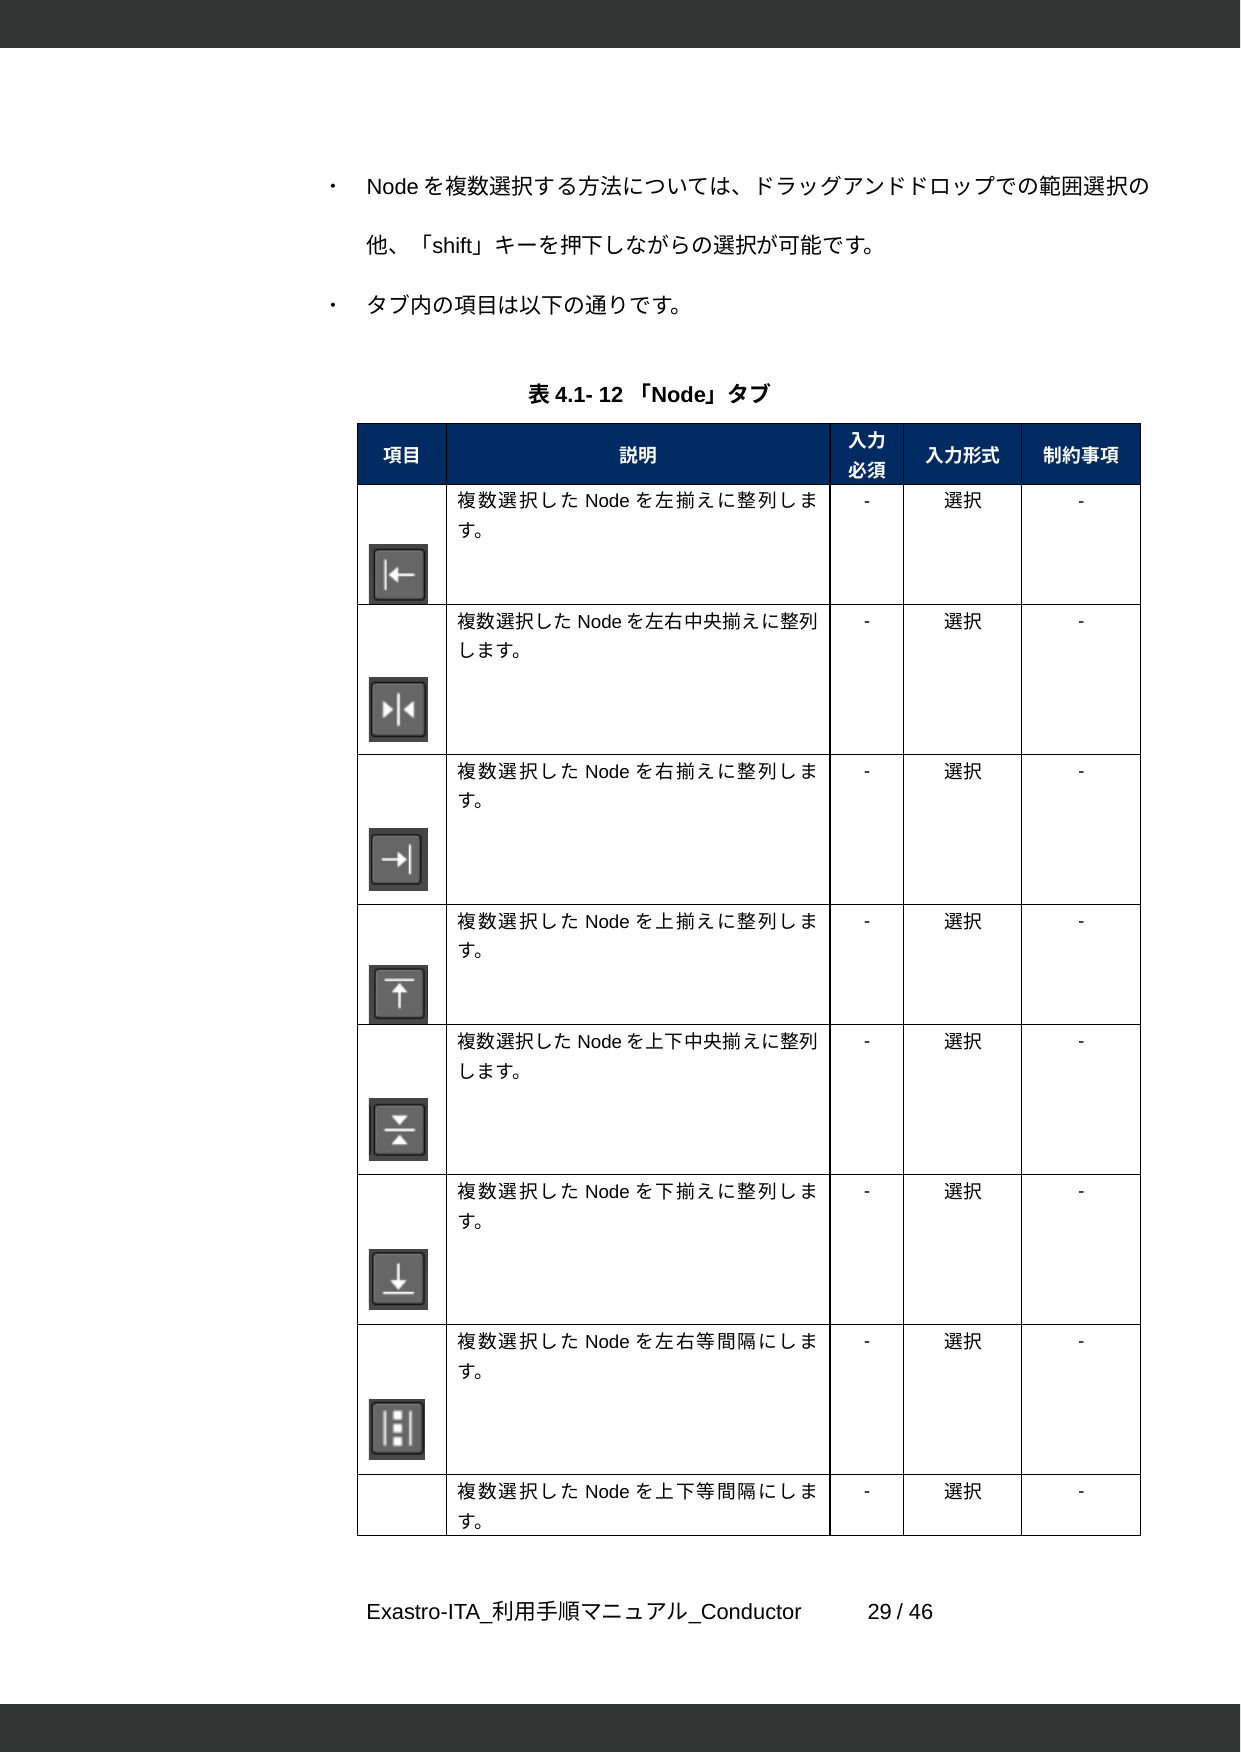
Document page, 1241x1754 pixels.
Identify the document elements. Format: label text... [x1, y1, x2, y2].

table_cell - [1022, 1325, 1140, 1474]
table_cell - [1022, 485, 1140, 604]
list Nodeを複数選択する方法については、ドラッグアンドドロップでの範囲選択の他、「shift」キーを押下しながらの選択が可能です。 [323, 155, 1152, 274]
table_cell 選択 [904, 1475, 1021, 1535]
table_header 項目 [358, 424, 446, 484]
table_cell [358, 1325, 446, 1474]
picture [368, 1249, 428, 1310]
picture [0, 0, 1241, 48]
table_header 入力 必須 [831, 424, 903, 484]
picture [368, 828, 428, 891]
picture [368, 965, 428, 1024]
picture [0, 1704, 1241, 1752]
table_cell - [1022, 1025, 1140, 1174]
list タブ内の項目は以下の通りです。 [323, 274, 1152, 334]
picture [368, 1399, 425, 1460]
table_cell 複数選択したNodeを左右中央揃えに整列します。 [447, 605, 829, 754]
table_cell - [831, 1175, 903, 1324]
table_cell - [1022, 905, 1140, 1024]
table_cell [358, 755, 446, 904]
table_cell - [831, 1025, 903, 1174]
table_header 制約事項 [1022, 424, 1140, 484]
table_cell 選択 [904, 1175, 1021, 1324]
table_header 入力形式 [904, 424, 1021, 484]
table_cell [358, 1025, 446, 1174]
table_cell - [1022, 1475, 1140, 1535]
table_cell - [1022, 605, 1140, 754]
table_cell 選択 [904, 755, 1021, 904]
picture [368, 544, 428, 604]
table_cell 選択 [904, 905, 1021, 1024]
table_cell 選択 [904, 1025, 1021, 1174]
table_cell 選択 [904, 605, 1021, 754]
table_cell [358, 605, 446, 754]
table_cell [358, 1475, 446, 1535]
table_cell 複数選択したNodeを上下中央揃えに整列します。 [447, 1025, 829, 1174]
table_cell - [1022, 1175, 1140, 1324]
table_cell - [831, 1325, 903, 1474]
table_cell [447, 1475, 829, 1535]
table_cell 選択 [904, 1325, 1021, 1474]
table_cell - [831, 755, 903, 904]
table_cell [358, 485, 446, 604]
table_cell 選択 [904, 485, 1021, 604]
table_cell 複数選択したNodeを上揃えに整列します。 [447, 905, 829, 1024]
table_cell 複数選択したNodeを下揃えに整列します。 [447, 1175, 829, 1324]
table_cell [358, 1175, 446, 1324]
table_cell [358, 905, 446, 1024]
table_cell 複数選択したNodeを左右等間隔にします。 [447, 1325, 829, 1474]
table_cell - [831, 1475, 903, 1535]
table_cell - [1022, 755, 1140, 904]
picture [368, 677, 428, 742]
table_cell - [831, 605, 903, 754]
table_header 説明 [447, 424, 829, 484]
table_cell 複数選択したNodeを左揃えに整列します。 [447, 485, 829, 604]
text 表 4.1- 12 「Node」タブ [148, 363, 1152, 423]
picture [368, 1098, 428, 1161]
table_cell - [831, 485, 903, 604]
table_cell - [831, 905, 903, 1024]
table_cell 複数選択したNodeを右揃えに整列します。 [447, 755, 829, 904]
